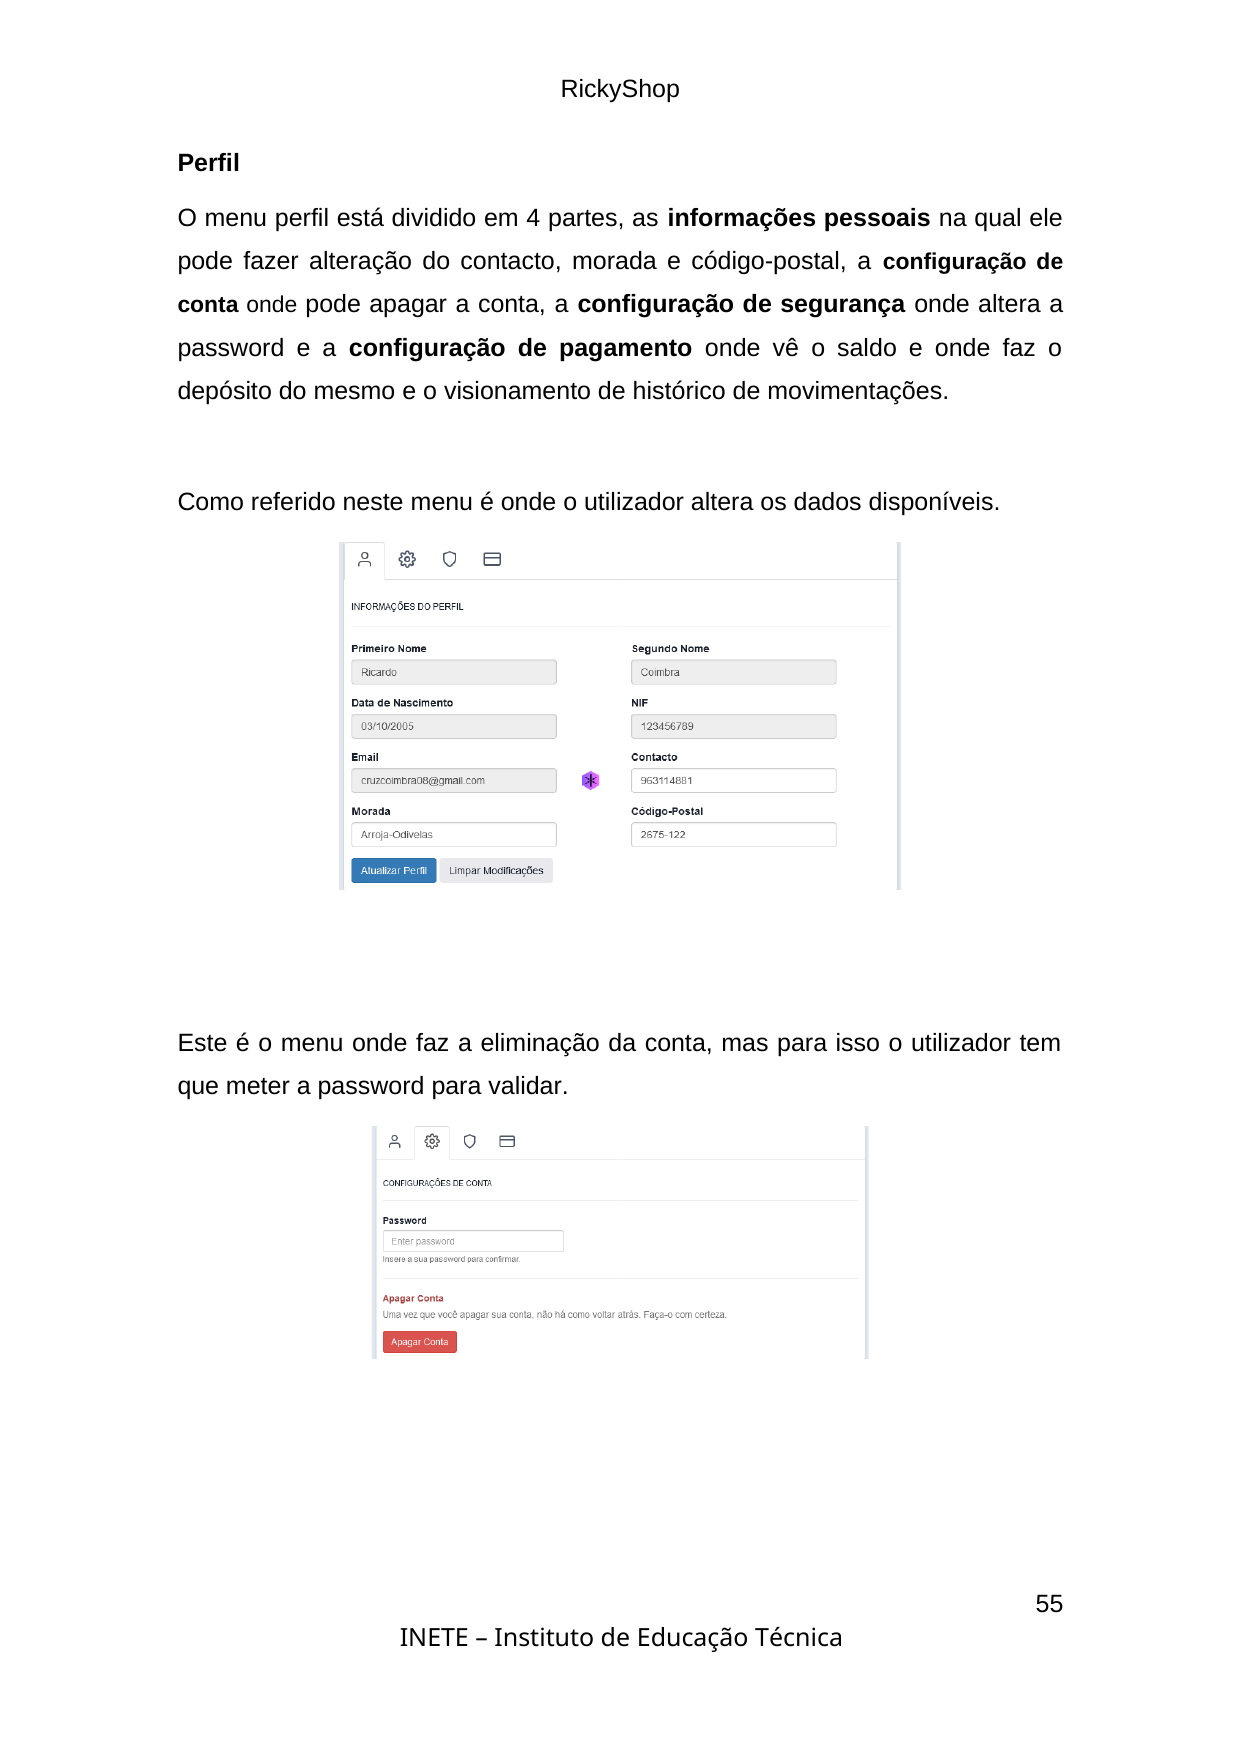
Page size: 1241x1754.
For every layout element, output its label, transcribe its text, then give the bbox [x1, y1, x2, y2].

text Este é o menu onde faz a eliminação da conta, mas para isso o utilizador tem que meter a password para validar. [177, 1028, 1063, 1099]
text Como referido neste menu é onde o utilizador altera os dados disponíveis. [177, 487, 1063, 516]
picture [338, 542, 902, 890]
text Perfil [177, 148, 1063, 176]
text O menu perfil está dividido em 4 partes, as informações pessoais na qual ele pode fazer alteração do contacto, morada e código-postal, a configuração de conta onde pode apagar a conta, a configuração de segurança onde altera a password e a configuração de pagamento onde vê o saldo e onde faz o depósito do mesmo e o visionamento de histórico de movimentações. [177, 203, 1063, 404]
picture [371, 1126, 869, 1359]
